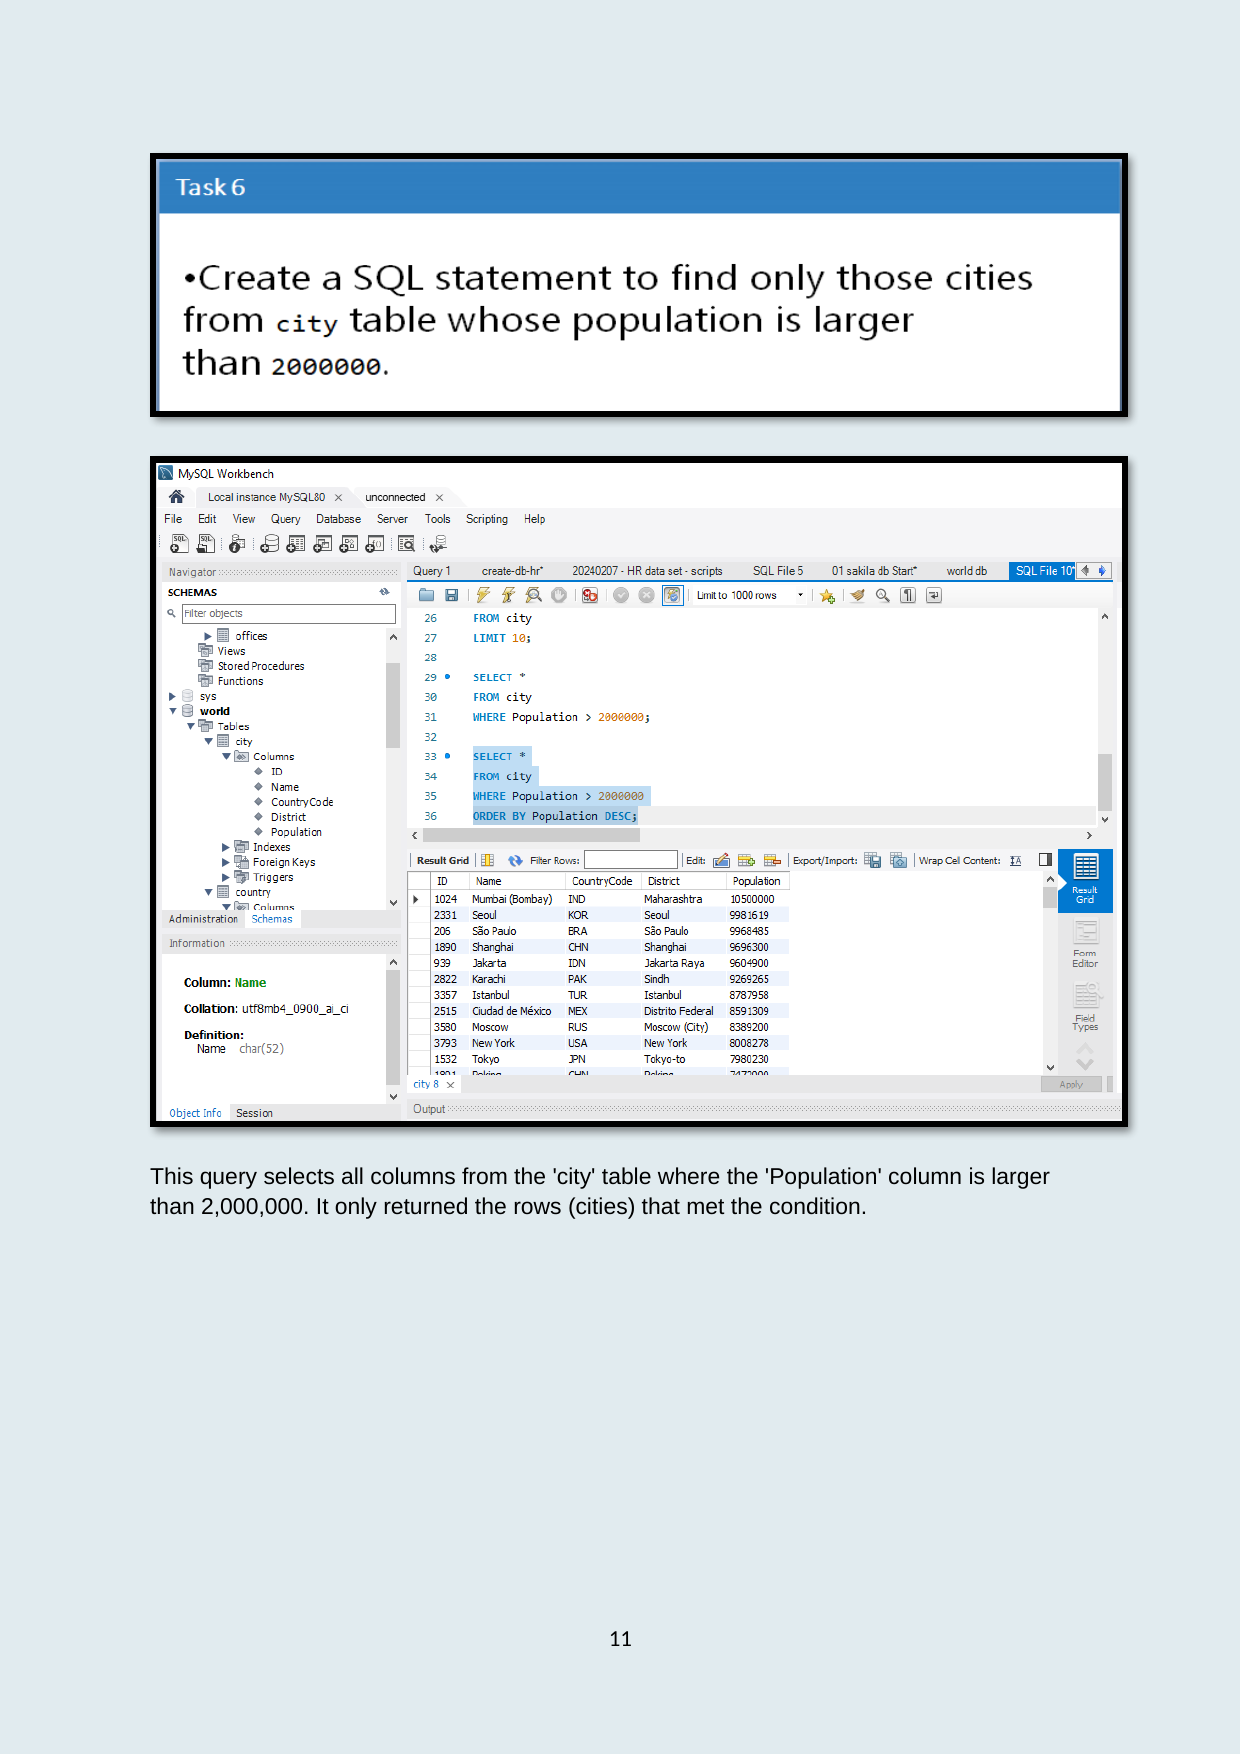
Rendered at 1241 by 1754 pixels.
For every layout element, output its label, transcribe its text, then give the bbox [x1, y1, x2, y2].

text This query selects all columns from the 'city' table where the 'Population' column is larger than 2,000,000. It only returned the rows (cities) that met the condition. [150, 1163, 1090, 1219]
picture [156, 159, 1122, 411]
picture [156, 463, 1122, 1121]
